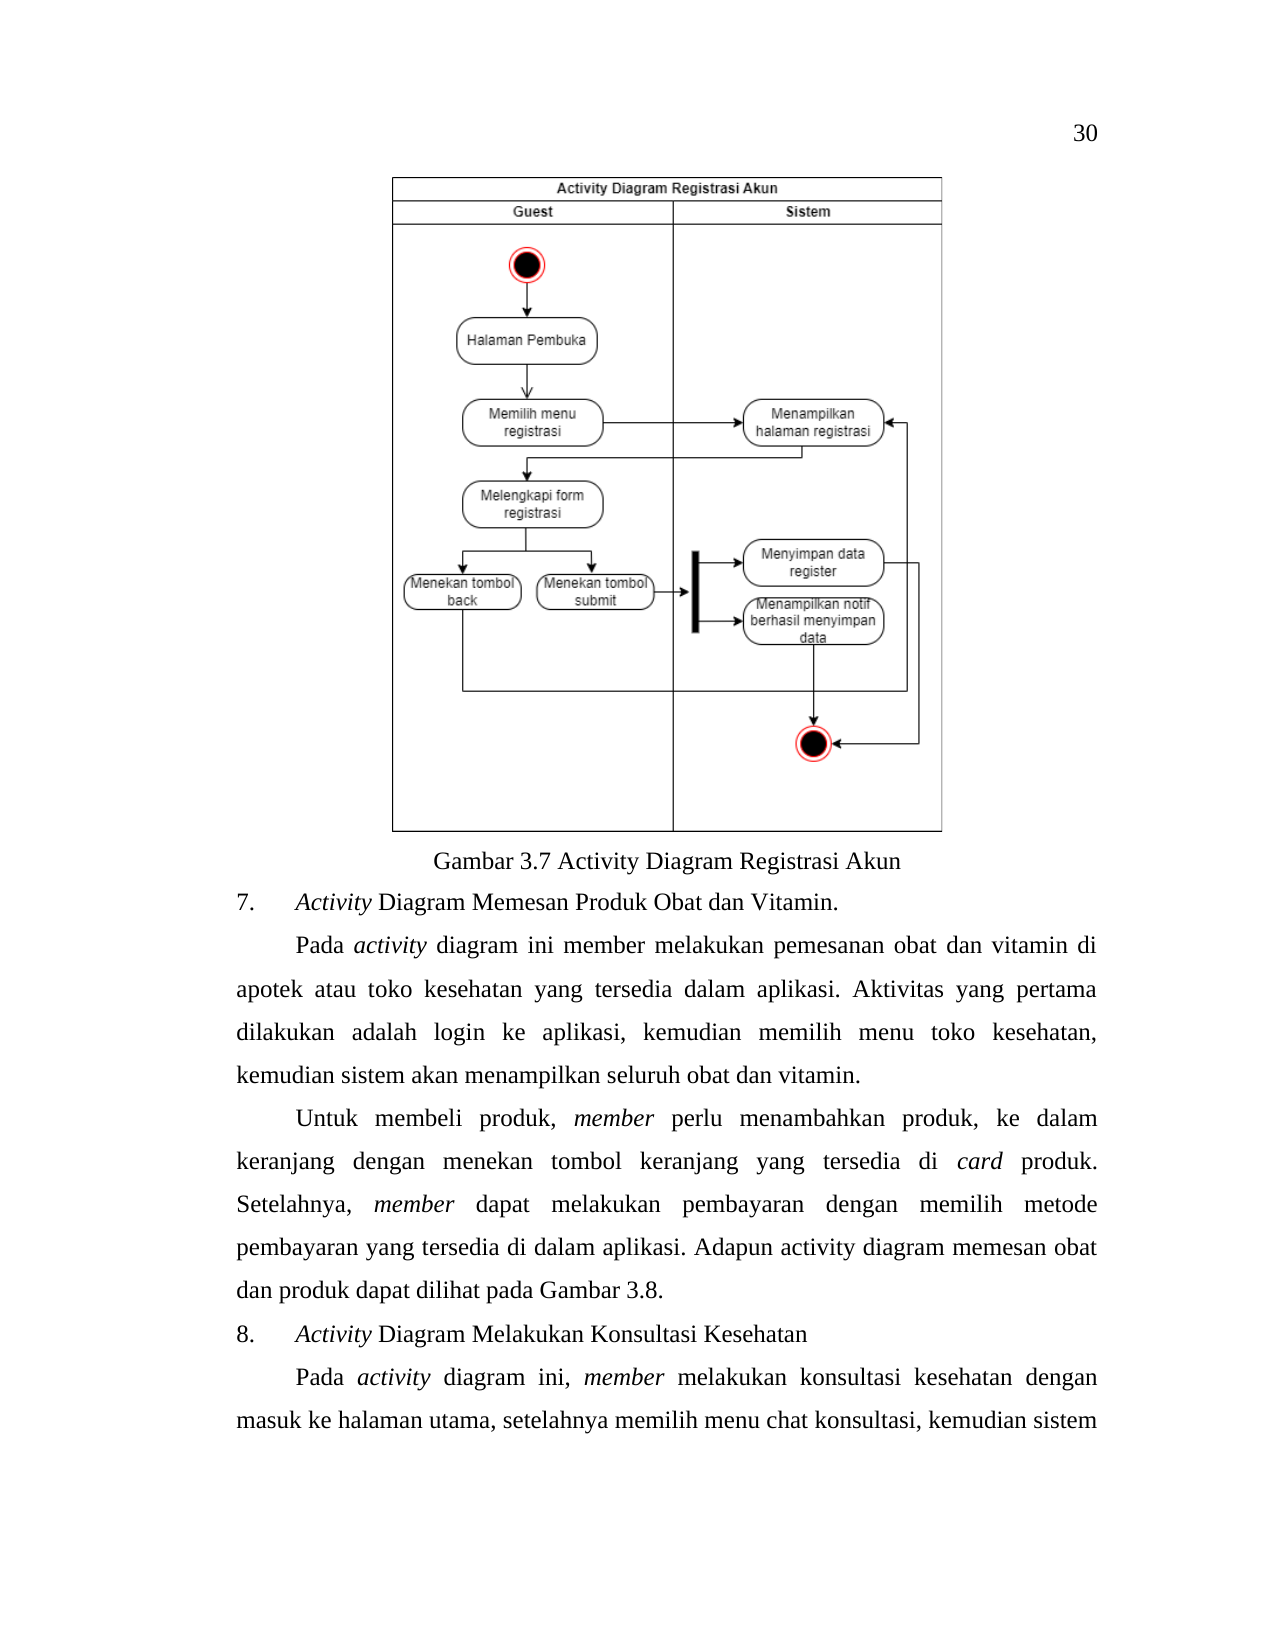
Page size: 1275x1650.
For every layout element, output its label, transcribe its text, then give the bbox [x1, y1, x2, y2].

text Gambar 3.7 Activity Diagram Registrasi Akun [236, 846, 1098, 875]
list Activity Diagram Memesan Produk Obat dan Vitamin. [236, 887, 1098, 916]
list Activity Diagram Melakukan Konsultasi Kesehatan [236, 1319, 1098, 1347]
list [236, 1362, 1098, 1434]
text Pada activity diagram ini member melakukan pemesanan obat dan vitamin di apotek atau toko kesehatan yang tersedia dalam aplikasi. Aktivitas yang pertama dilakukan adalah login ke aplikasi, kemudian memilih menu toko kesehatan, kemudian sistem akan menampilkan seluruh obat dan vitamin. [236, 931, 1098, 1089]
picture [392, 177, 943, 832]
text Untuk membeli produk, member perlu menambahkan produk, ke dalam keranjang dengan menekan tombol keranjang yang tersedia di card produk. Setelahnya, member dapat melakukan pembayaran dengan memilih metode pembayaran yang tersedia di dalam aplikasi. Adapun activity diagram memesan obat dan produk dapat dilihat pada Gambar 3.8. [236, 1103, 1098, 1304]
